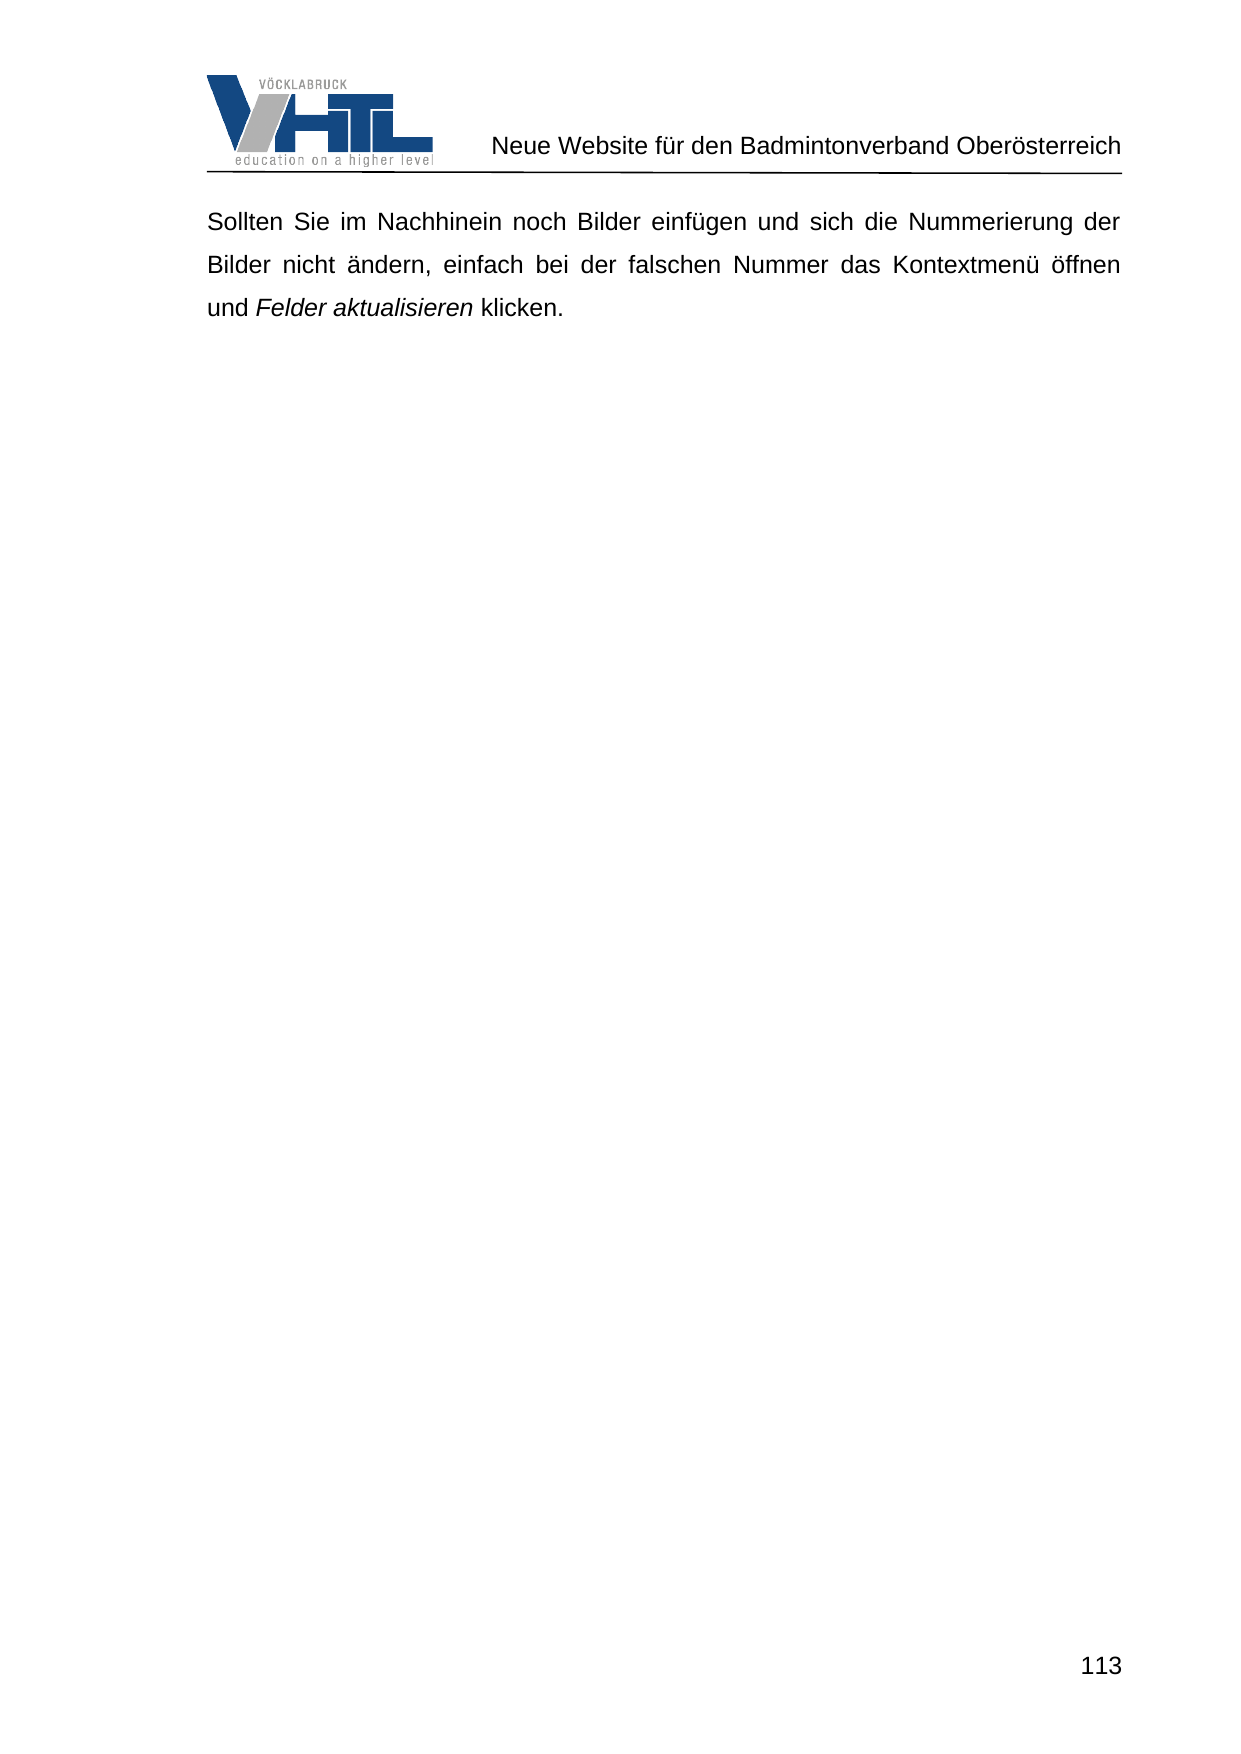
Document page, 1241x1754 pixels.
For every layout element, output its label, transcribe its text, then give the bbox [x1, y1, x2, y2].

picture [206, 75, 433, 167]
text Sollten Sie im Nachhinein noch Bilder einfügen und sich die Nummerierung der Bilder nicht ändern, einfach bei der falschen Nummer das Kontextmenü öffnen und Felder aktualisieren klicken. [207, 207, 1122, 322]
